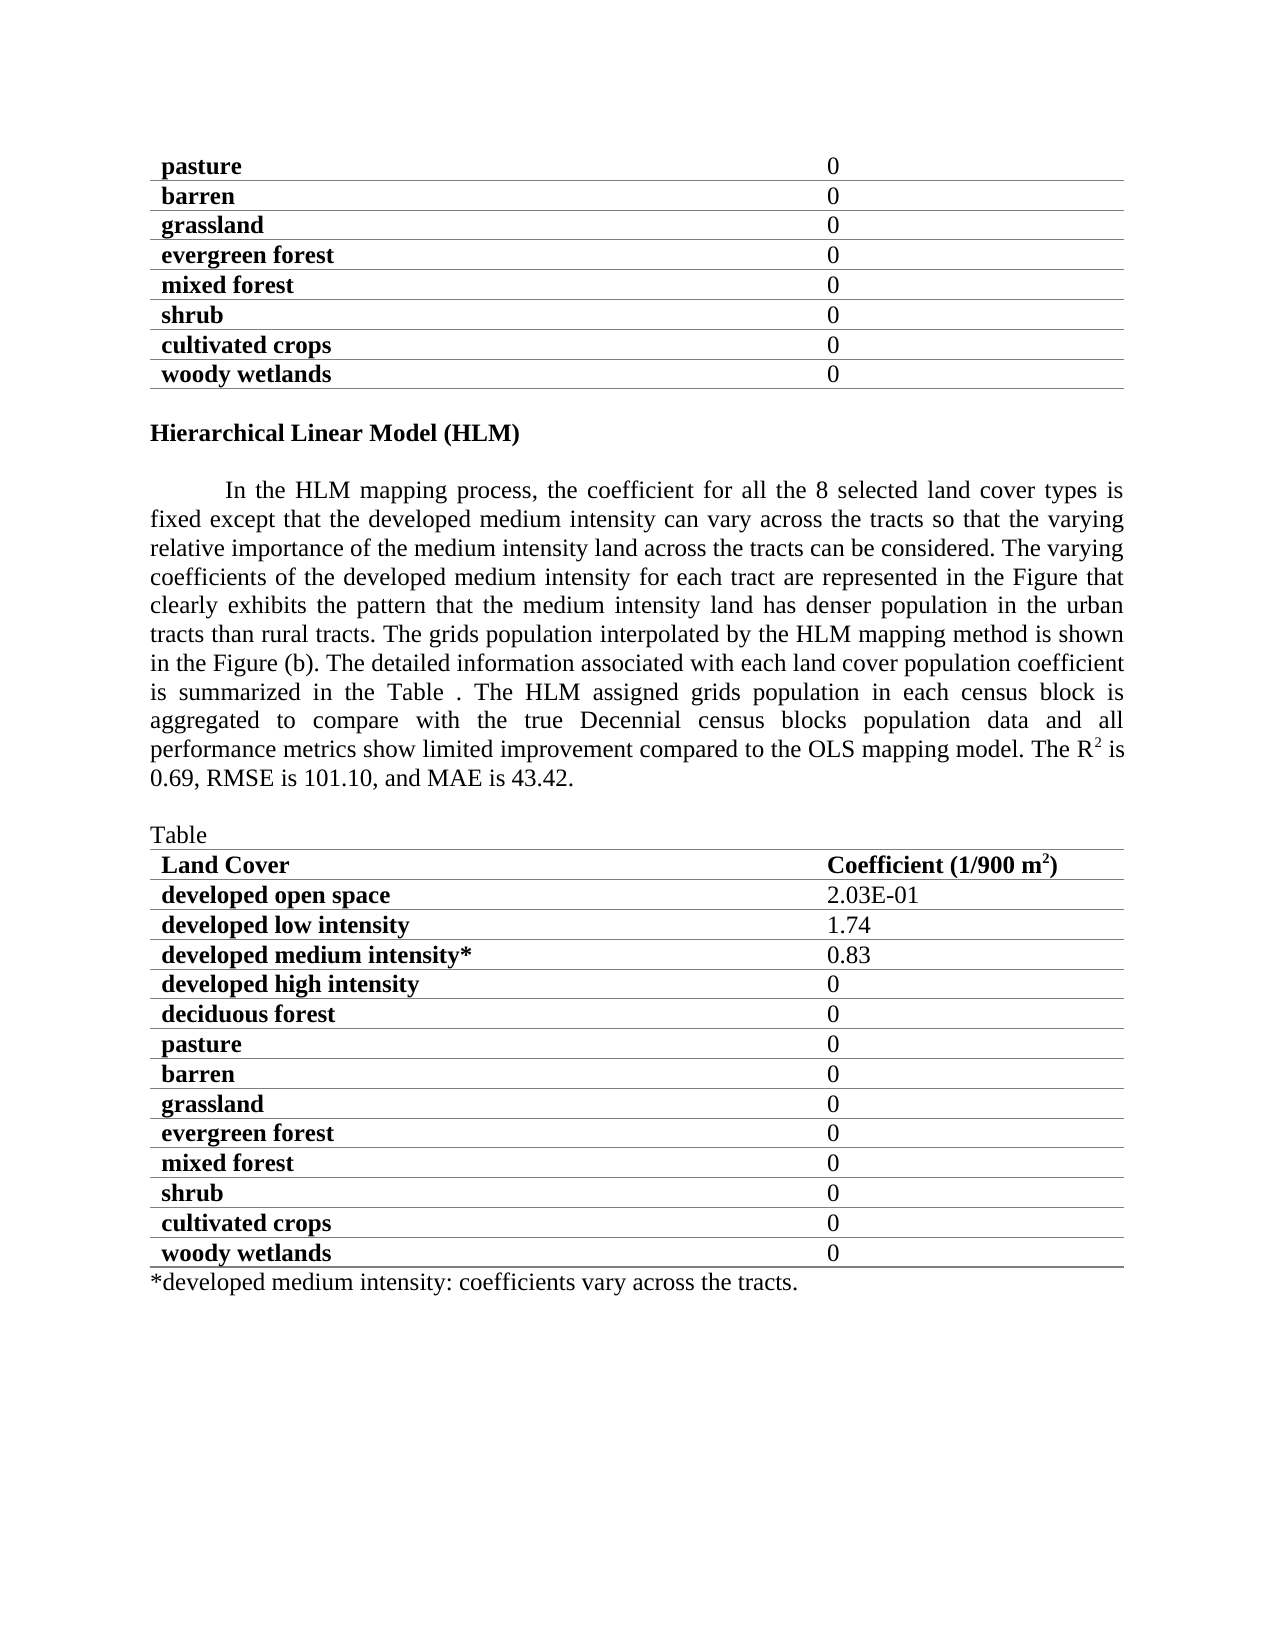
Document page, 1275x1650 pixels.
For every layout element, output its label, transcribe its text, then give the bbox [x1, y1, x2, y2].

table_cell mixed forest [150, 270, 816, 299]
text In the HLM mapping process, the coefficient for all the 8 selected land cover types is fixed except that the developed medium intensity can vary across the tracts so that the varying relative importance of the medium intensity land across the tracts can be considered. The varying coefficients of the developed medium intensity for each tract are represented in the Figure that clearly exhibits the pattern that the medium intensity land has denser population in the urban tracts than rural tracts. The grids population interpolated by the HLM mapping method is shown in the Figure (b). The detailed information associated with each land cover population coefficient is summarized in the Table . The HLM assigned grids population in each census block is aggregated to compare with the true Decennial census blocks population data and all performance metrics show limited improvement compared to the OLS mapping model. The R2 is 0.69, RMSE is 101.10, and MAE is 43.42. [150, 476, 1125, 792]
table_cell developed high intensity [150, 970, 816, 998]
table_cell grassland [150, 211, 816, 239]
table_cell woody wetlands [150, 360, 816, 388]
table_cell 0 [816, 1208, 1124, 1237]
table_cell woody wetlands [150, 1238, 816, 1266]
table_cell 0 [816, 1059, 1124, 1088]
table_cell 0 [816, 1238, 1124, 1266]
table_cell 0 [816, 270, 1124, 299]
table_cell 0.83 [816, 940, 1124, 968]
table_cell 0 [816, 1119, 1124, 1147]
table_cell 0 [816, 970, 1124, 998]
table_cell evergreen forest [150, 240, 816, 269]
table_cell pasture [150, 150, 816, 180]
table_cell 0 [816, 1148, 1124, 1177]
table_cell 0 [816, 240, 1124, 269]
table_cell developed open space [150, 880, 816, 909]
text Table [150, 821, 1125, 849]
table_header Coefficient (1/900 m2) [816, 850, 1124, 879]
text Hierarchical Linear Model (HLM) [150, 418, 1125, 447]
table_cell shrub [150, 1178, 816, 1207]
table_cell shrub [150, 300, 816, 329]
table_cell barren [150, 1059, 816, 1088]
table_cell 0 [816, 999, 1124, 1028]
table_cell 0 [816, 360, 1124, 388]
table_cell 0 [816, 300, 1124, 329]
table_cell deciduous forest [150, 999, 816, 1028]
table_header Land Cover [150, 850, 816, 879]
table_cell 0 [816, 1178, 1124, 1207]
table_cell barren [150, 181, 816, 209]
table_cell cultivated crops [150, 1208, 816, 1237]
table_cell evergreen forest [150, 1119, 816, 1147]
table_cell 2.03E-01 [816, 880, 1124, 909]
table_cell 0 [816, 1029, 1124, 1058]
table_cell 0 [816, 181, 1124, 209]
table_cell 1.74 [816, 910, 1124, 939]
table_cell 0 [816, 211, 1124, 239]
table_cell 0 [816, 1089, 1124, 1117]
table_cell 0 [816, 150, 1124, 180]
table_cell grassland [150, 1089, 816, 1117]
table_cell 0 [816, 330, 1124, 358]
text *developed medium intensity: coefficients vary across the tracts. [150, 1267, 1125, 1296]
table_cell developed low intensity [150, 910, 816, 939]
table_cell cultivated crops [150, 330, 816, 358]
table_cell pasture [150, 1029, 816, 1058]
table_cell mixed forest [150, 1148, 816, 1177]
table_cell developed medium intensity* [150, 940, 816, 968]
